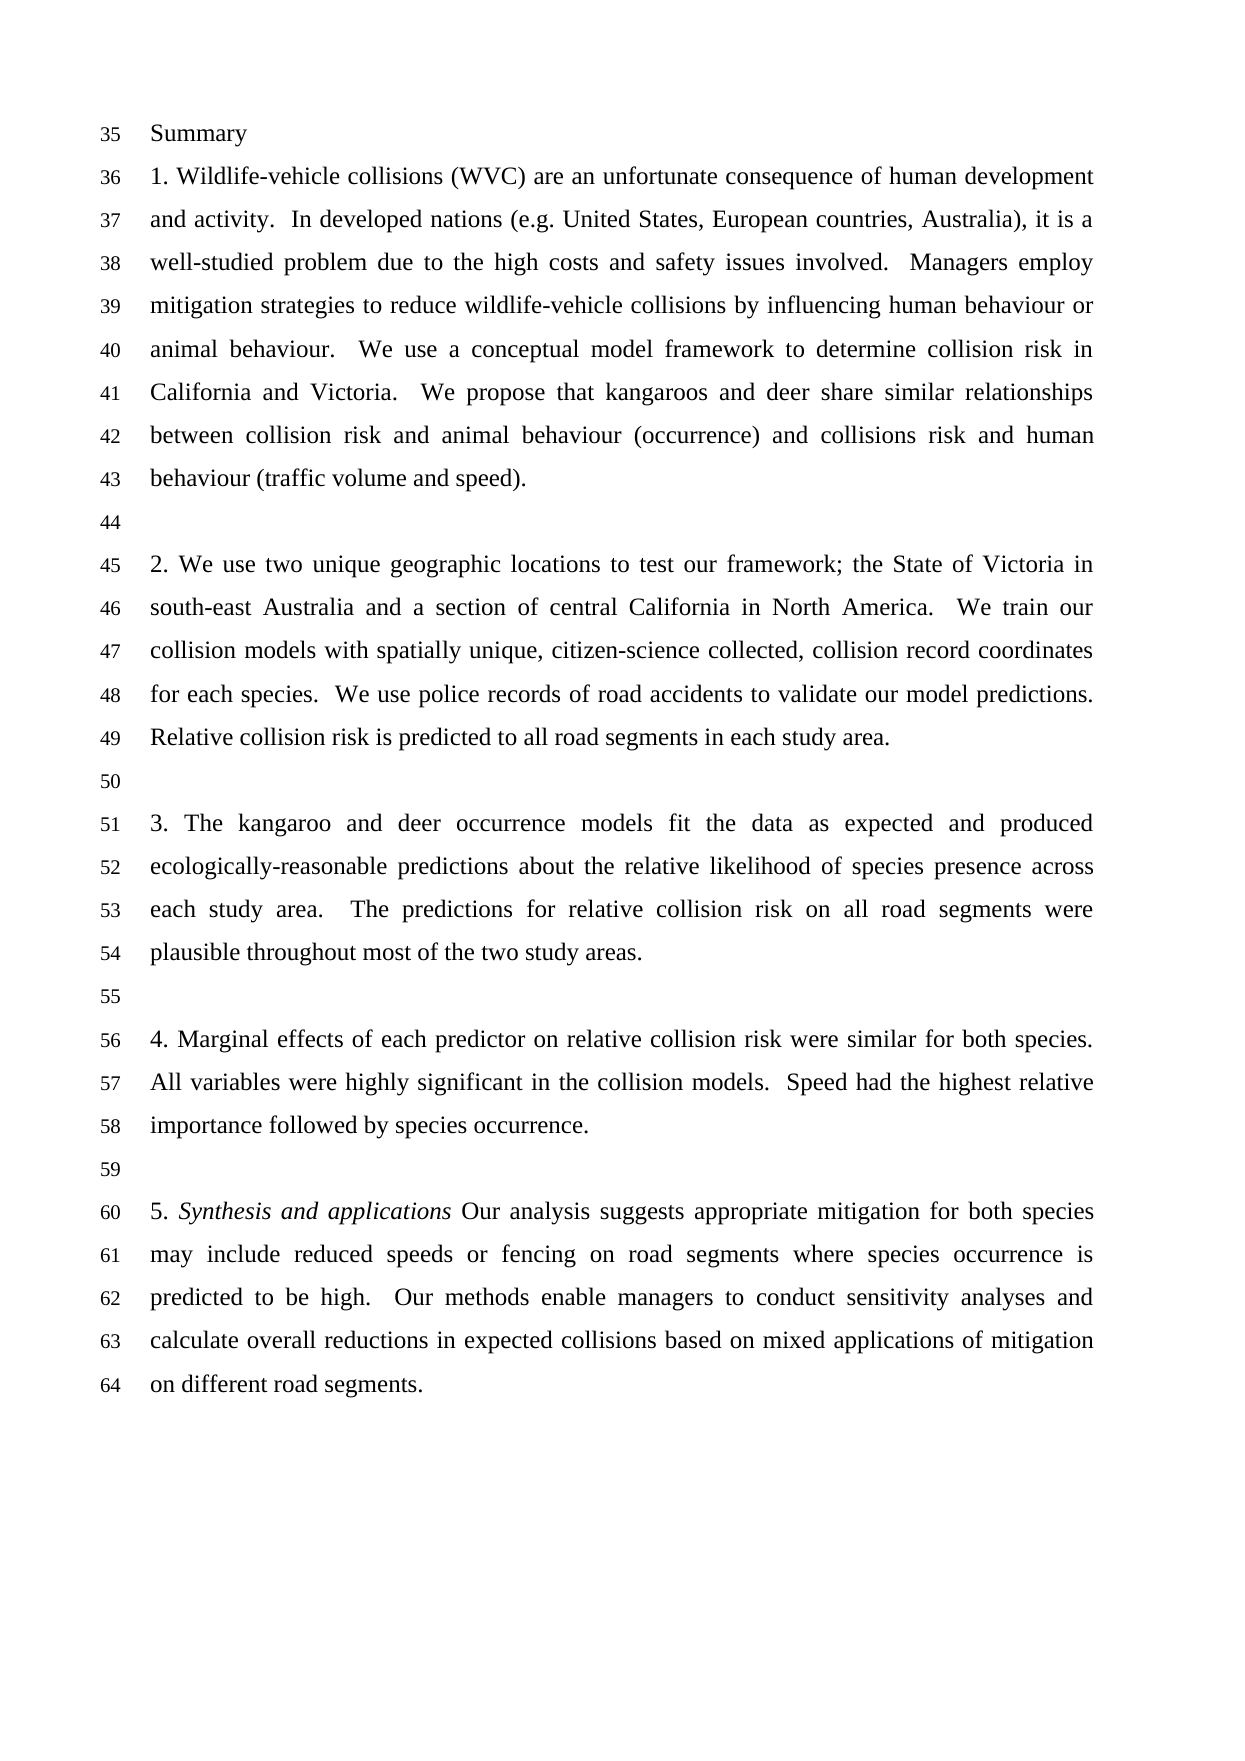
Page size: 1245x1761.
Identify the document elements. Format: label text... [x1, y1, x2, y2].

text 4. Marginal effects of each predictor on relative collision risk were similar for both species. All variables were highly significant in the collision models. Speed had the highest relative importance followed by species occurrence. [150, 1024, 1095, 1139]
list Summary [150, 118, 1095, 147]
text 1. Wildlife-vehicle collisions (WVC) are an unfortunate consequence of human development and activity. In developed nations (e.g. United States, European countries, Australia), it is a well-studied problem due to the high costs and safety issues involved. Managers employ mitigation strategies to reduce wildlife-vehicle collisions by influencing human behaviour or animal behaviour. We use a conceptual model framework to determine collision risk in California and Victoria. We propose that kangaroos and deer share similar relationships between collision risk and animal behaviour (occurrence) and collisions risk and human behaviour (traffic volume and speed). [150, 161, 1095, 492]
text 5. Synthesis and applications Our analysis suggests appropriate mitigation for both species may include reduced speeds or fencing on road segments where species occurrence is predicted to be high. Our methods enable managers to conduct sensitivity analyses and calculate overall reductions in expected collisions based on mixed applications of mitigation on different road segments. [150, 1196, 1095, 1397]
text 2. We use two unique geographic locations to test our framework; the State of Victoria in south-east Australia and a section of central California in North America. We train our collision models with spatially unique, citizen-science collected, collision record coordinates for each species. We use police records of road accidents to validate our model predictions. Relative collision risk is predicted to all road segments in each study area. [150, 549, 1095, 751]
text 3. The kangaroo and deer occurrence models fit the data as expected and produced ecologically-reasonable predictions about the relative likelihood of species presence across each study area. The predictions for relative collision risk on all road segments were plausible throughout most of the two study areas. [150, 808, 1095, 966]
